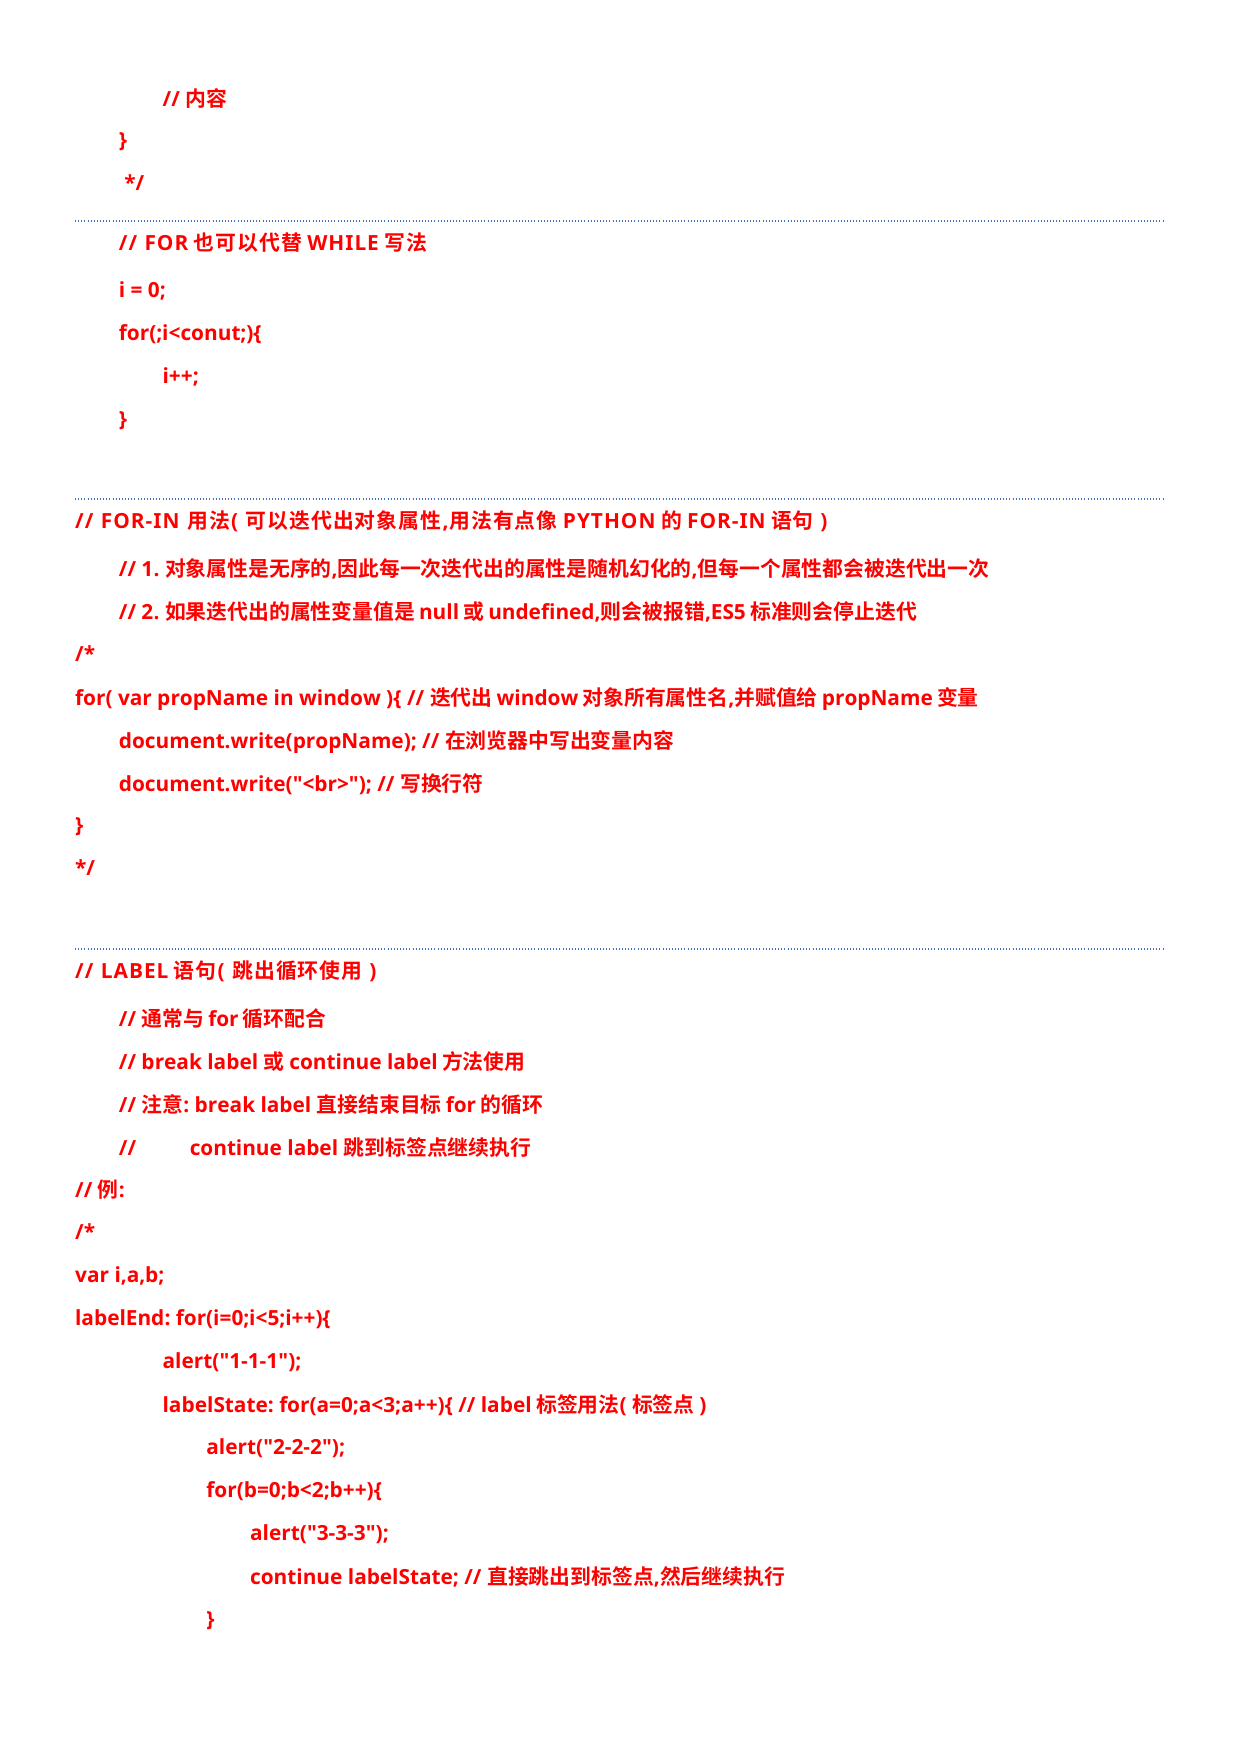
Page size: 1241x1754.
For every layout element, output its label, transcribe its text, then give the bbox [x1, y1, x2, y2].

text } [75, 124, 1165, 156]
text } [75, 1602, 1165, 1634]
text // 1. 对象属性是无序的,因此每一次迭代出的属性是随机幻化的,但每一个属性都会被迭代出一次 [75, 551, 1165, 584]
subtitle // for也可以代替while写法 [75, 220, 1165, 258]
text labelState: for(a=0;a<3;a++){ // label标签用法( 标签点 ) [75, 1387, 1165, 1420]
text document.write("<br>"); // 写换行符 [75, 766, 1165, 798]
text labelEnd: for(i=0;i<5;i++){ [75, 1301, 1165, 1334]
text for(;i<conut;){ [75, 316, 1165, 348]
text /* [75, 1216, 1165, 1248]
text // 2. 如果迭代出的属性变量值是null或undefined,则会被报错,ES5标准则会停止迭代 [75, 594, 1165, 627]
text // continue label 跳到标签点继续执行 [75, 1130, 1165, 1162]
text alert("1-1-1"); [75, 1344, 1165, 1377]
text i = 0; [75, 273, 1165, 306]
text // 例: [75, 1173, 1165, 1205]
text // 内容 [75, 81, 1165, 113]
text */ [75, 852, 1165, 884]
text var i,a,b; [75, 1258, 1165, 1291]
text // 注意: break label 直接结束目标for的循环 [75, 1087, 1165, 1119]
text // 通常与for循环配合 [75, 1001, 1165, 1033]
subtitle // label语句( 跳出循环使用 ) [75, 948, 1165, 986]
text for( var propName in window ){ // 迭代出window对象所有属性名,并赋值给propName变量 [75, 680, 1165, 712]
text alert("3-3-3"); [75, 1516, 1165, 1548]
text alert("2-2-2"); [75, 1430, 1165, 1463]
text for(b=0;b<2;b++){ [75, 1473, 1165, 1506]
text } [75, 402, 1165, 434]
text } [75, 809, 1165, 841]
text continue labelState; // 直接跳出到标签点,然后继续执行 [75, 1559, 1165, 1591]
subtitle // for-in 用法( 可以迭代出对象属性,用法有点像python的for-in语句 ) [75, 498, 1165, 536]
text document.write(propName); // 在浏览器中写出变量内容 [75, 723, 1165, 755]
text */ [75, 167, 1165, 199]
text i++; [75, 359, 1165, 391]
text // break label 或 continue label方法使用 [75, 1044, 1165, 1076]
text /* [75, 637, 1165, 669]
